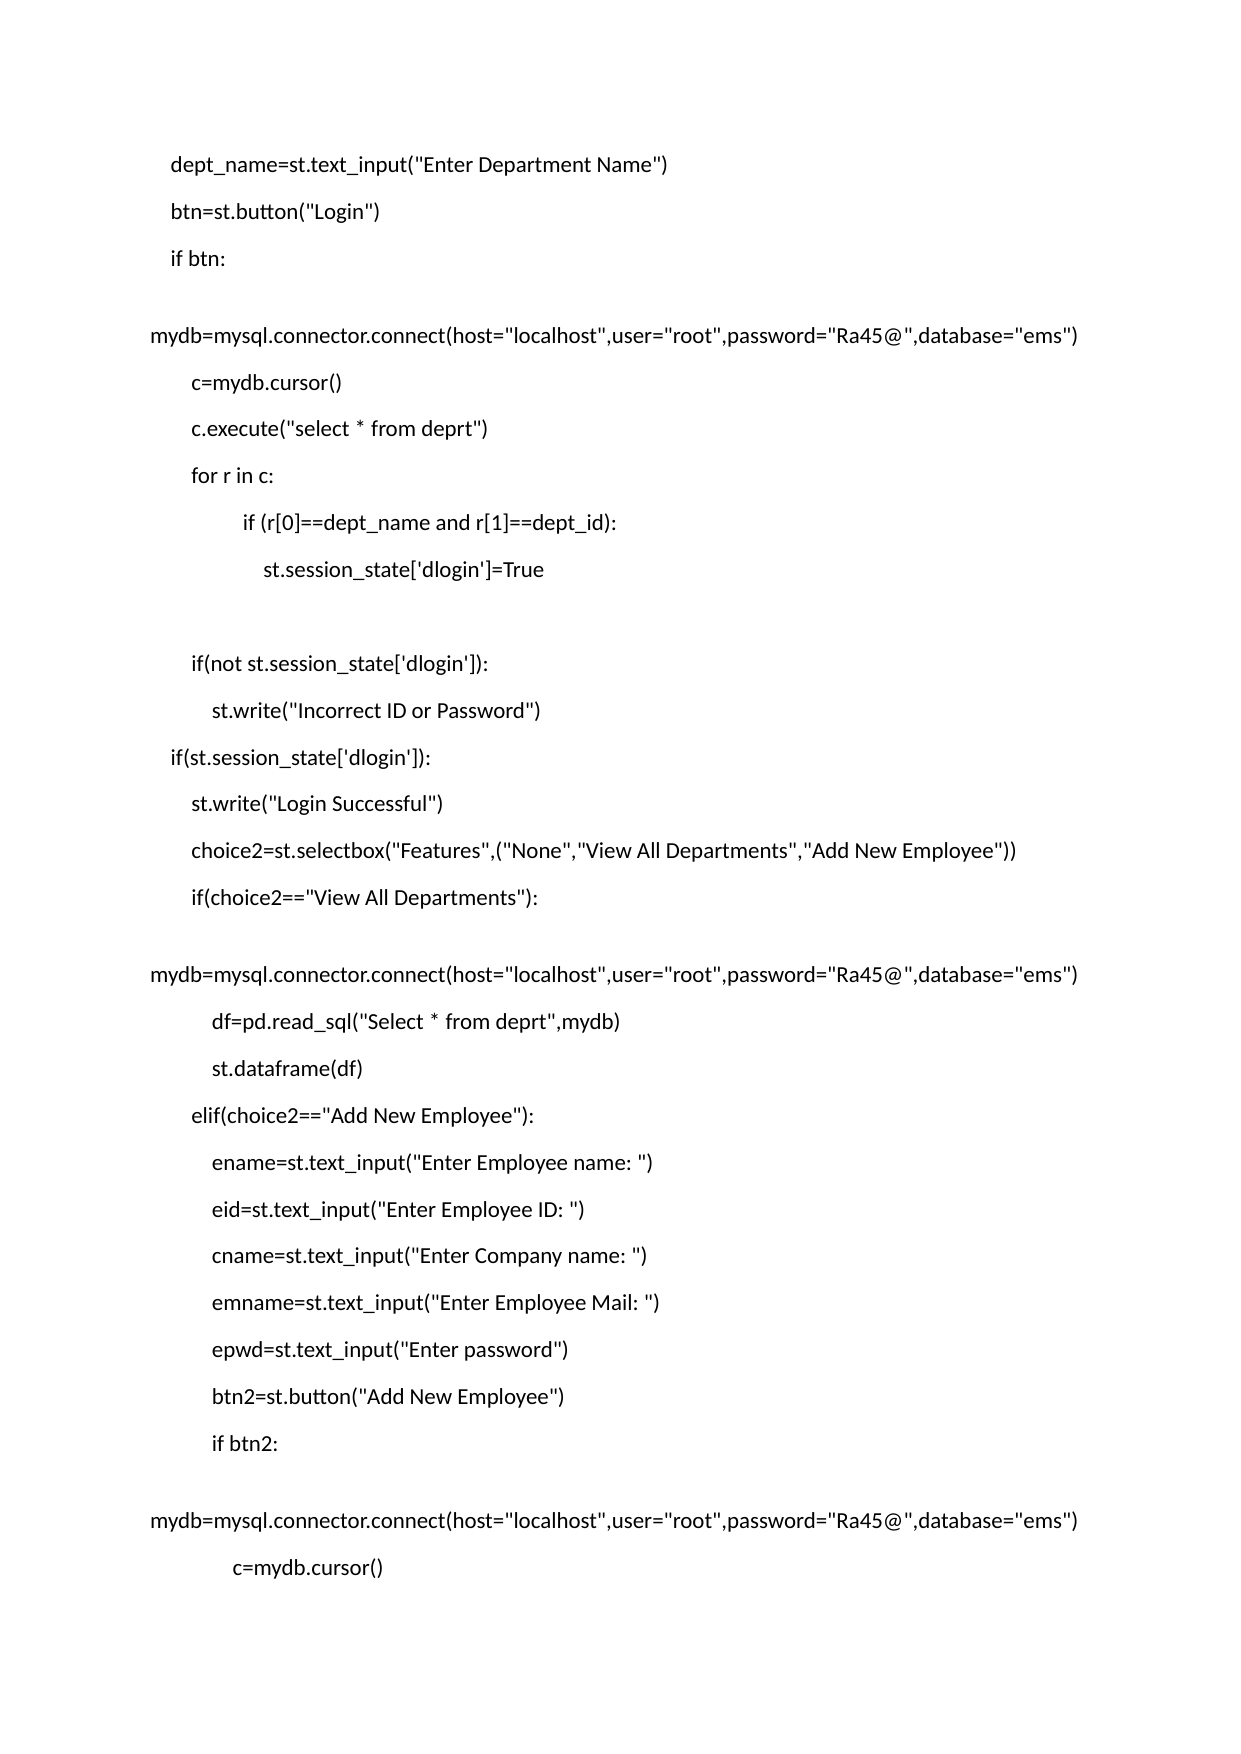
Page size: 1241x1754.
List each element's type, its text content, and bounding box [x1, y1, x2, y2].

text if(choice2=="View All Departments"): [150, 883, 1090, 911]
text if(st.session_state['dlogin']): [150, 743, 1090, 771]
text cname=st.text_input("Enter Company name: ") [150, 1242, 1090, 1270]
text c.execute("select * from deprt") [150, 414, 1090, 443]
text df=pd.read_sql("Select * from deprt",mydb) [150, 1007, 1090, 1035]
text emname=st.text_input("Enter Employee Mail: ") [150, 1288, 1090, 1317]
text st.session_state['dlogin']=True [150, 555, 1090, 583]
text epwd=st.text_input("Enter password") [150, 1335, 1090, 1363]
text mydb=mysql.connector.connect(host="localhost",user="root",password="Ra45@",database="ems") [150, 1476, 1090, 1534]
text choice2=st.selectbox("Features",("None","View All Departments","Add New Employee")) [150, 836, 1090, 864]
text st.dataframe(df) [150, 1054, 1090, 1082]
text if (r[0]==dept_name and r[1]==dept_id): [150, 508, 1090, 536]
text st.write("Login Successful") [150, 789, 1090, 818]
text st.write("Incorrect ID or Password") [150, 696, 1090, 724]
text elif(choice2=="Add New Employee"): [150, 1101, 1090, 1129]
text mydb=mysql.connector.connect(host="localhost",user="root",password="Ra45@",database="ems") [150, 291, 1090, 349]
text c=mydb.cursor() [150, 368, 1090, 396]
text btn=st.button("Login") [150, 197, 1090, 225]
text if btn: [150, 244, 1090, 272]
text btn2=st.button("Add New Employee") [150, 1382, 1090, 1410]
text if btn2: [150, 1429, 1090, 1457]
text mydb=mysql.connector.connect(host="localhost",user="root",password="Ra45@",database="ems") [150, 930, 1090, 988]
text eid=st.text_input("Enter Employee ID: ") [150, 1195, 1090, 1223]
text ename=st.text_input("Enter Employee name: ") [150, 1148, 1090, 1176]
text for r in c: [150, 461, 1090, 489]
text if(not st.session_state['dlogin']): [150, 649, 1090, 677]
text c=mydb.cursor() [150, 1553, 1090, 1581]
text dept_name=st.text_input("Enter Department Name") [150, 150, 1090, 178]
